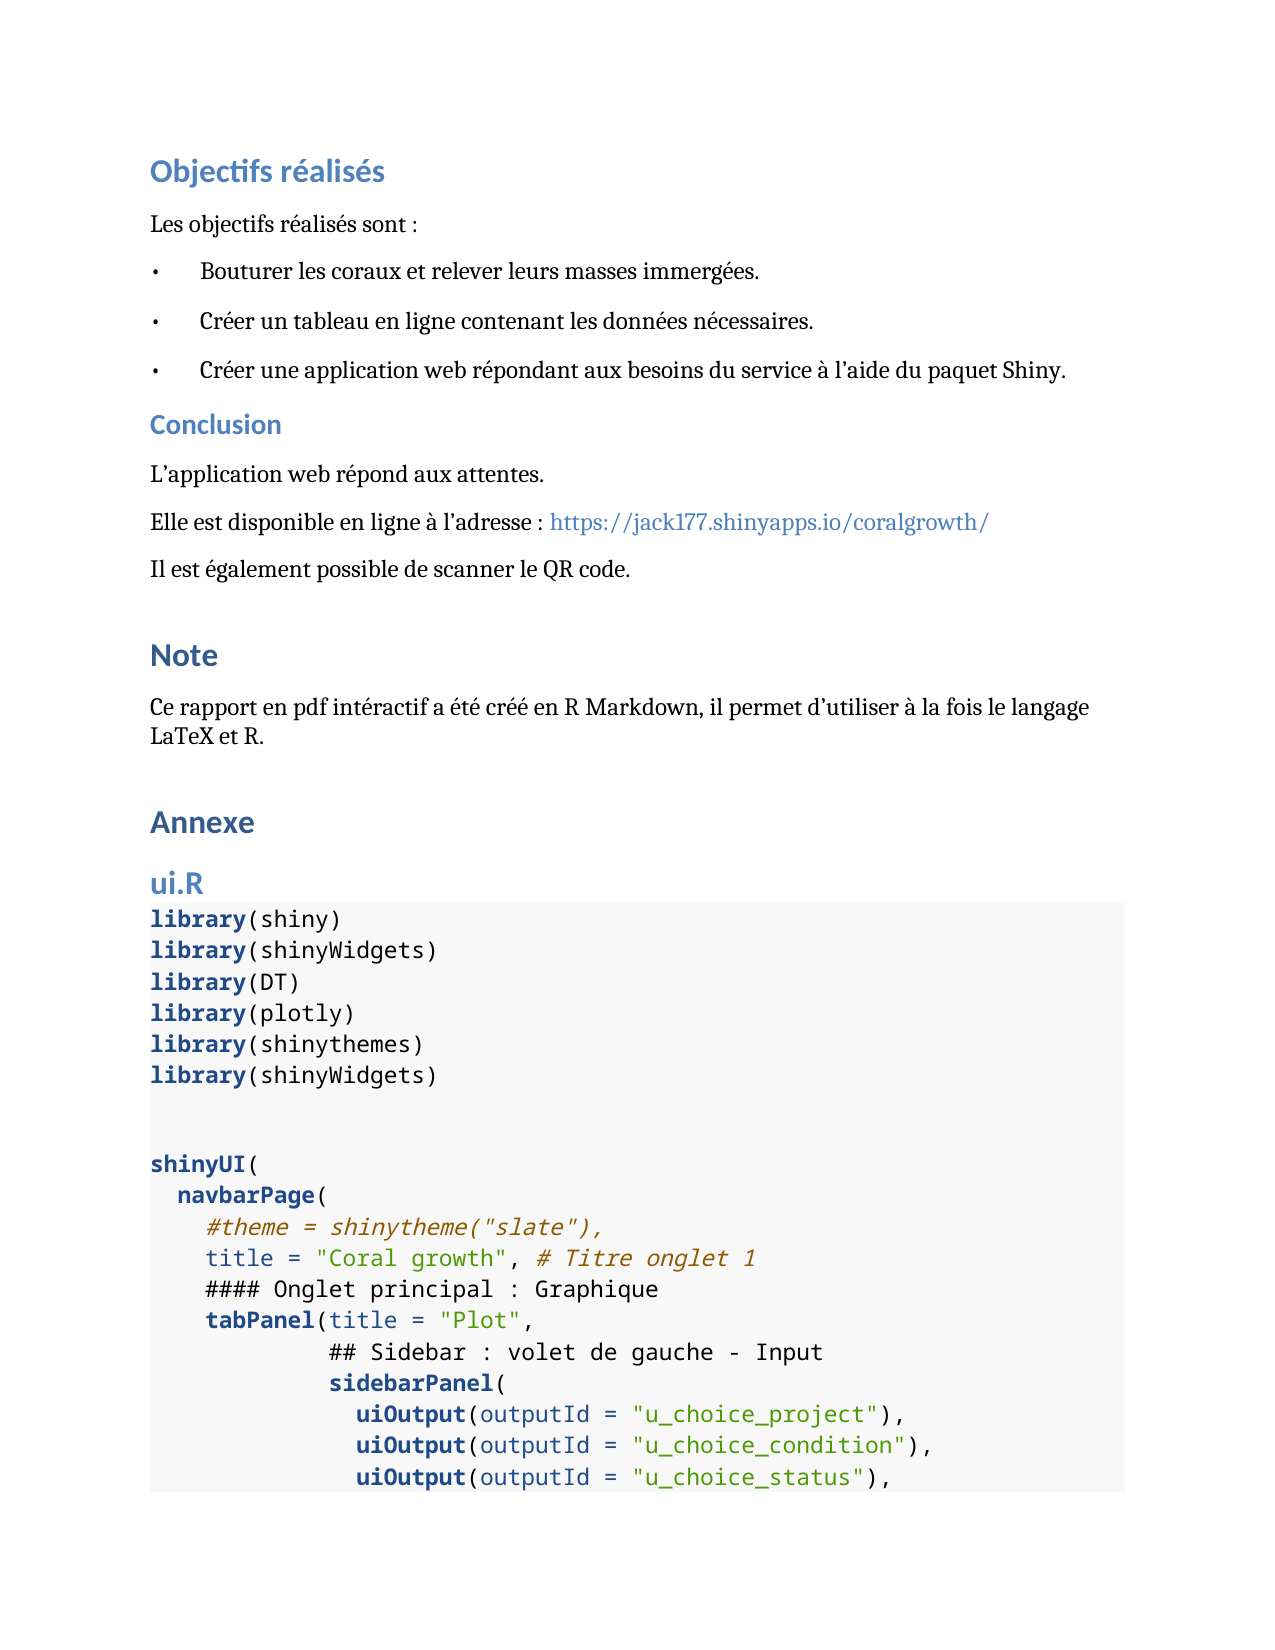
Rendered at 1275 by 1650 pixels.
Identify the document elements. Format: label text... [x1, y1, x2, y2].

text Il est également possible de scanner le QR code. [150, 555, 1125, 584]
list Créer un tableau en ligne contenant les données nécessaires. [150, 307, 1125, 335]
list Bouturer les coraux et relever leurs masses immergées. [150, 257, 1125, 286]
text Les objectifs réalisés sont : [150, 209, 1125, 238]
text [150, 903, 1125, 1492]
subtitle ui.R [150, 862, 1125, 903]
subtitle Annexe [150, 801, 1125, 842]
text L’application web répond aux attentes. [150, 460, 1125, 489]
subtitle Objectifs réalisés [150, 150, 1125, 191]
text Ce rapport en pdf intéractif a été créé en R Markdown, il permet d’utiliser à la fois le langage LaTeX et R. [150, 693, 1125, 751]
subtitle Note [150, 634, 1125, 674]
text Elle est disponible en ligne à l’adresse : https://jack177.shinyapps.io/coralgrowth/ [150, 508, 1125, 536]
subtitle Conclusion [150, 406, 1125, 441]
list Créer une application web répondant aux besoins du service à l’aide du paquet Shiny. [150, 356, 1125, 385]
